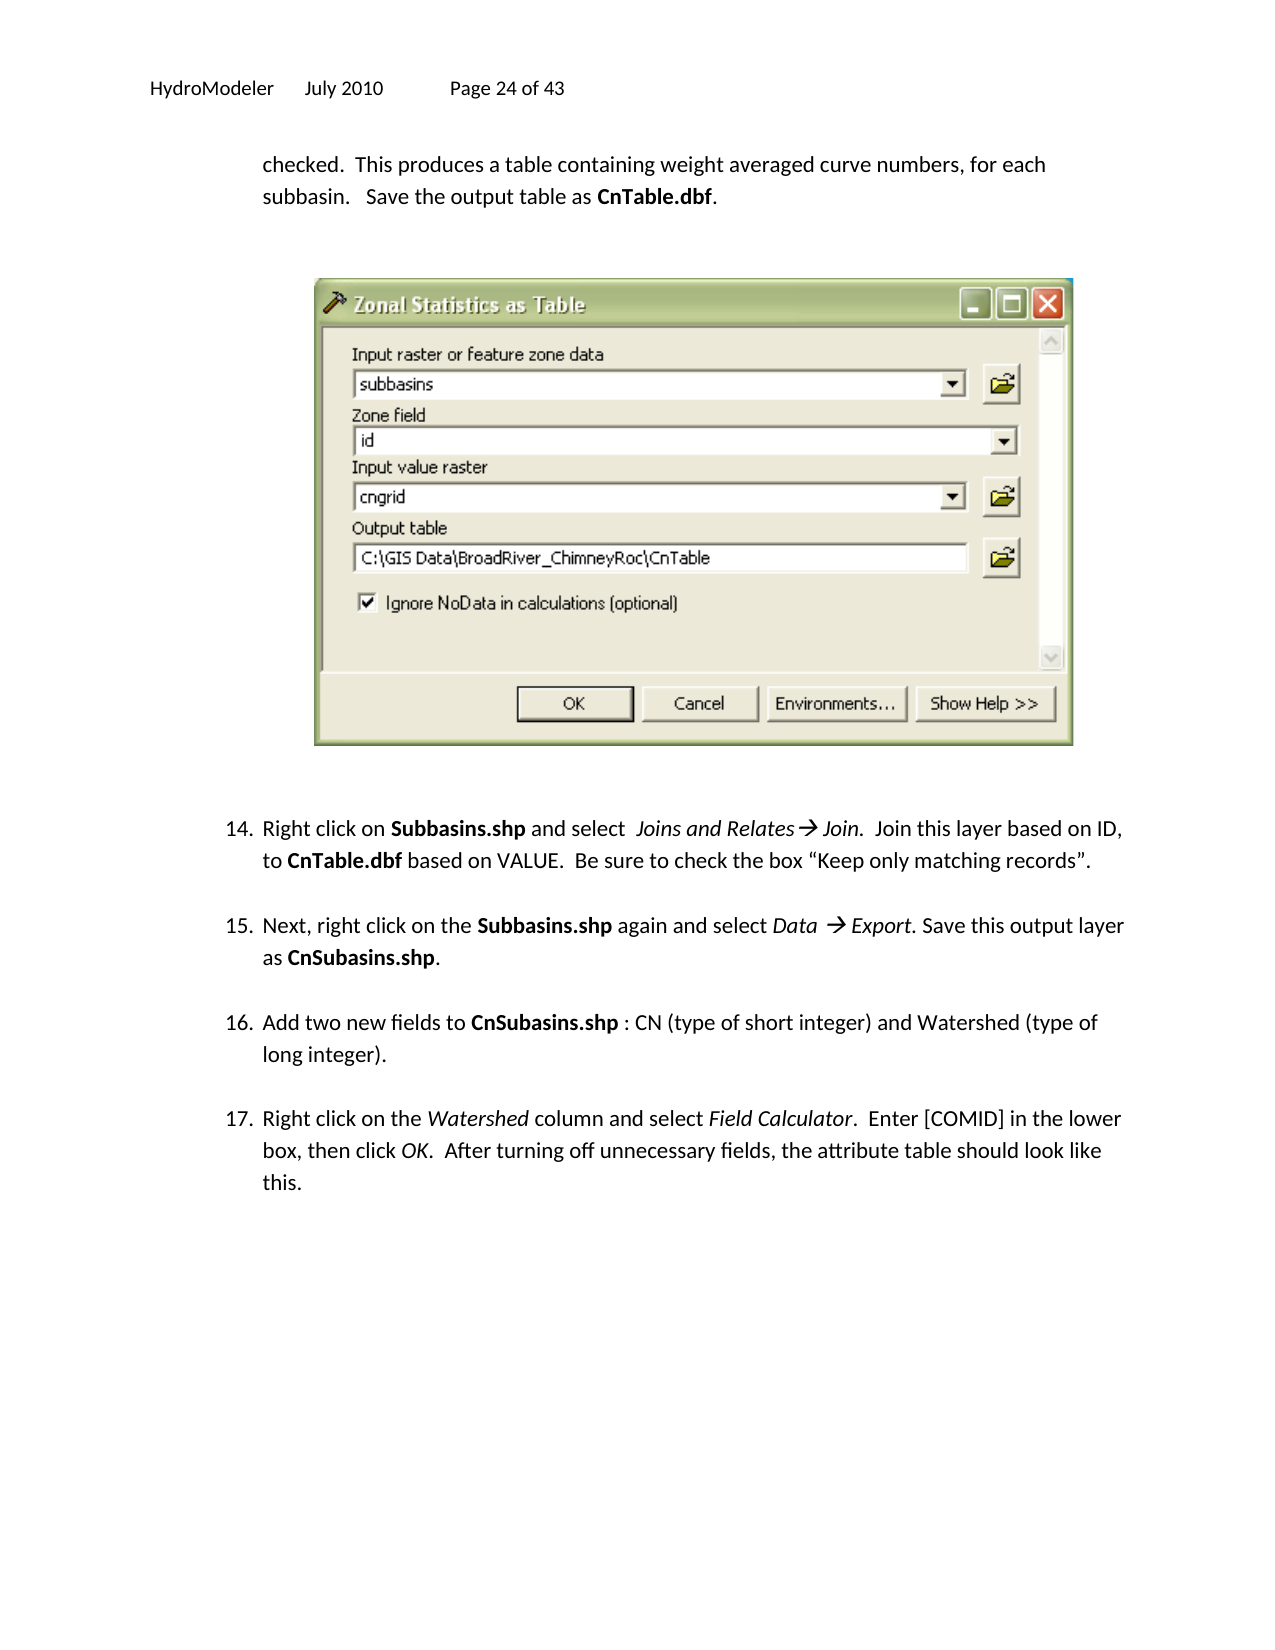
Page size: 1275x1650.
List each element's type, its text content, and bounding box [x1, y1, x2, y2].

list Right click on the Watershed column and select Field Calculator. Enter [COMID] in the lower box, then click OK. After turning off unnecessary fields, the attribute table should look like this. [225, 1104, 1125, 1197]
list Add two new fields to CnSubasins.shp : CN (type of short integer) and Watershed (type of long integer). [225, 1008, 1125, 1068]
list Next, right click on the Subbasins.shp again and select Data Export. Save this output layer as CnSubasins.shp. [225, 911, 1125, 971]
picture [314, 278, 1074, 746]
list Right click on Subbasins.shp and select Joins and Relates Join. Join this layer based on ID, to CnTable.dbf based on VALUE. Be sure to check the box “Keep only matching records”. [225, 814, 1125, 875]
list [225, 150, 1125, 210]
